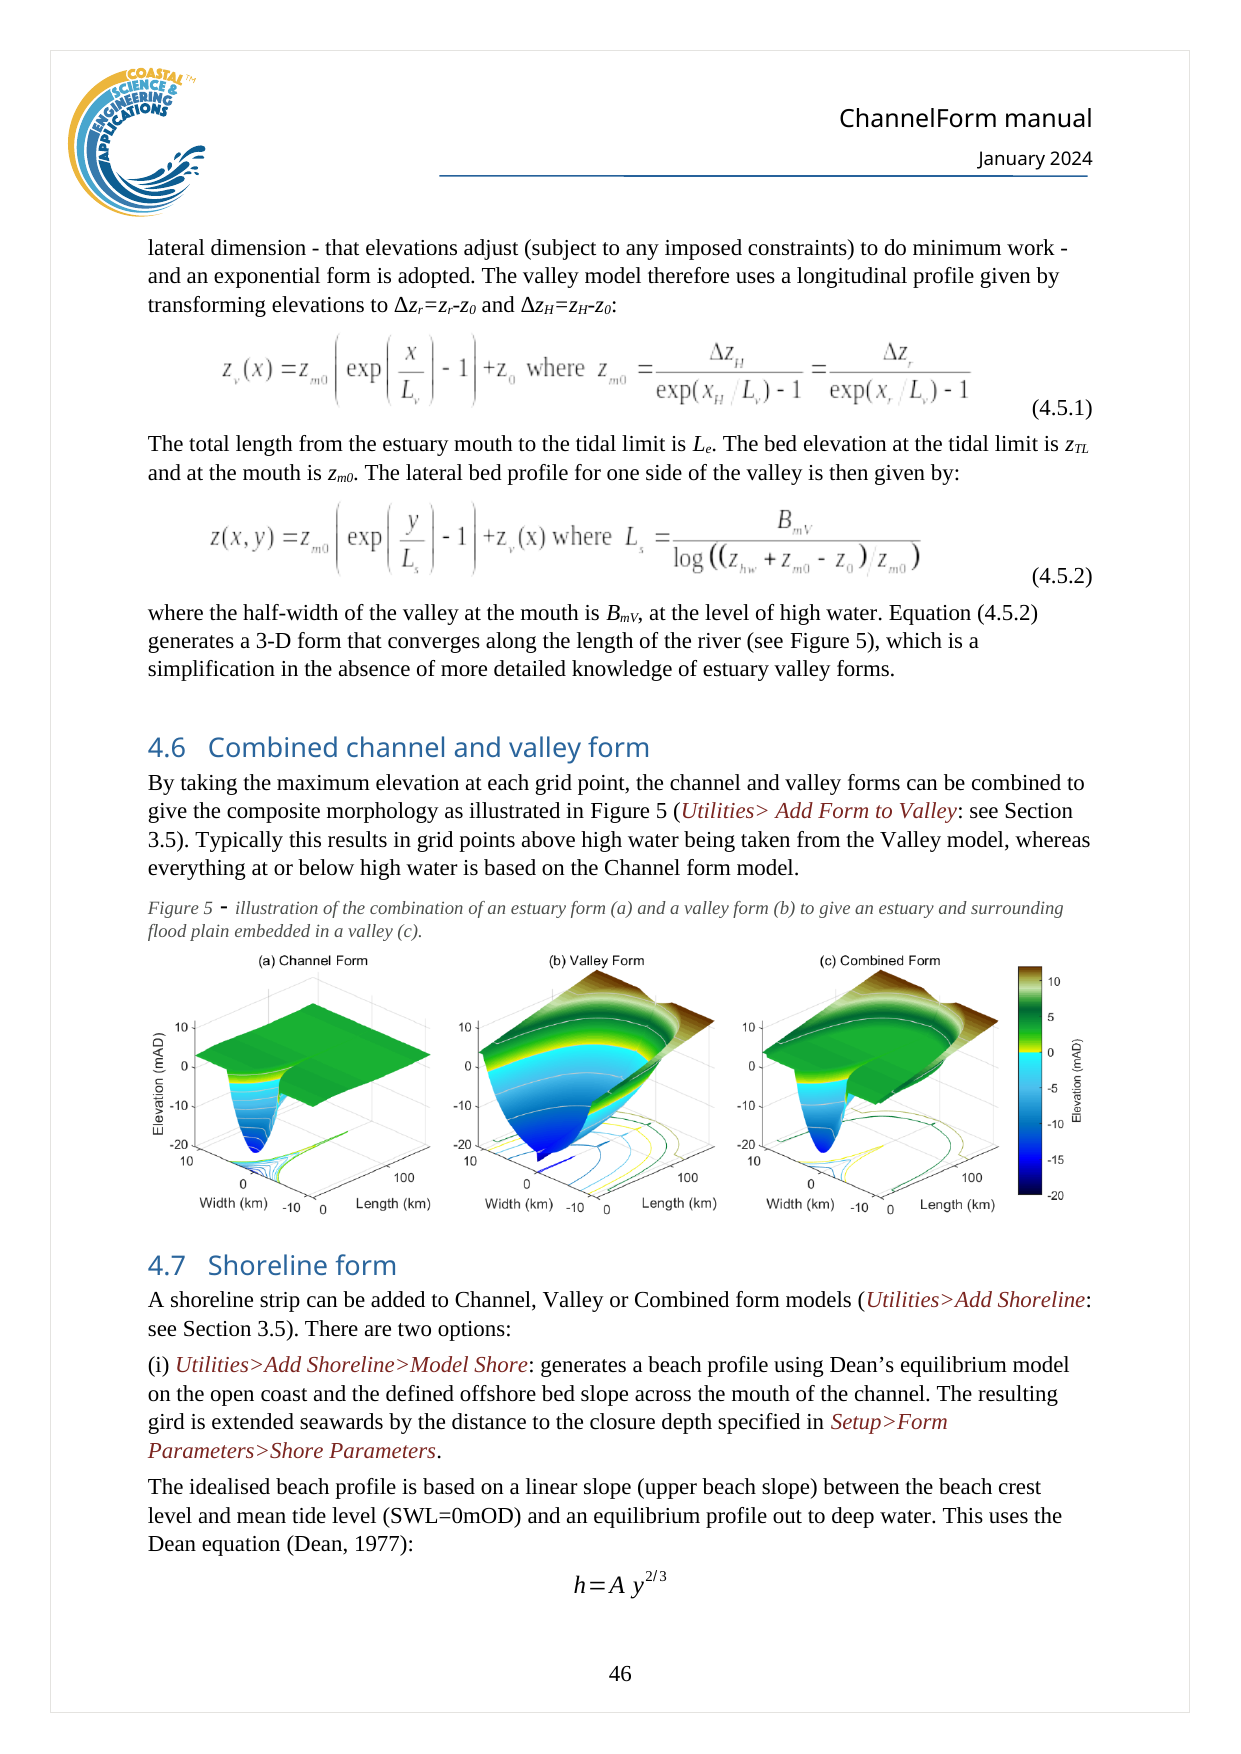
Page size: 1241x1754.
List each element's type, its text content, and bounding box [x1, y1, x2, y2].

text (4.5.2) [148, 496, 1093, 588]
picture [147, 941, 1093, 1226]
text The idealised beach profile is based on a linear slope (upper beach slope) between the beach crest level and mean tide level (SWL=0mOD) and an equilibrium profile out to deep water. This uses the Dean equation (Dean, 1977): [148, 1473, 1093, 1557]
subtitle Combined channel and valley form [148, 729, 1093, 766]
text (4.5.1) [148, 327, 1093, 420]
text A shoreline strip can be added to Channel, Valley or Combined form models (Utilities>Add Shoreline: see Section 3.5). There are two options: [148, 1286, 1093, 1341]
text (i) Utilities>Add Shoreline>Model Shore: generates a beach profile using Dean’s equilibrium model on the open coast and the defined offshore bed slope across the mouth of the channel. The resulting gird is extended seawards by the distance to the closure depth specified in Setup>Form Parameters>Shore Parameters. [148, 1351, 1093, 1463]
subtitle Shoreline form [148, 1246, 1093, 1283]
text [148, 234, 1093, 317]
text By taking the maximum elevation at each grid point, the channel and valley forms can be combined to give the composite morphology as illustrated in Figure 5 (Utilities> Add Form to Valley: see Section 3.5). Typically this results in grid points above high water being taken from the Valley model, whereas everything at or below high water is based on the Channel form model. [148, 769, 1093, 880]
text where the half-width of the valley at the mouth is BmV, at the level of high water. Equation (4.5.2) generates a 3-D form that converges along the length of the river (see Figure 5), which is a simplification in the absence of more detailed knowledge of estuary valley forms. [148, 598, 1093, 682]
text The total length from the estuary mouth to the tidal limit is Le. The bed elevation at the tidal limit is zTL and at the mouth is zm0. The lateral bed profile for one side of the valley is then given by: [148, 430, 1093, 485]
